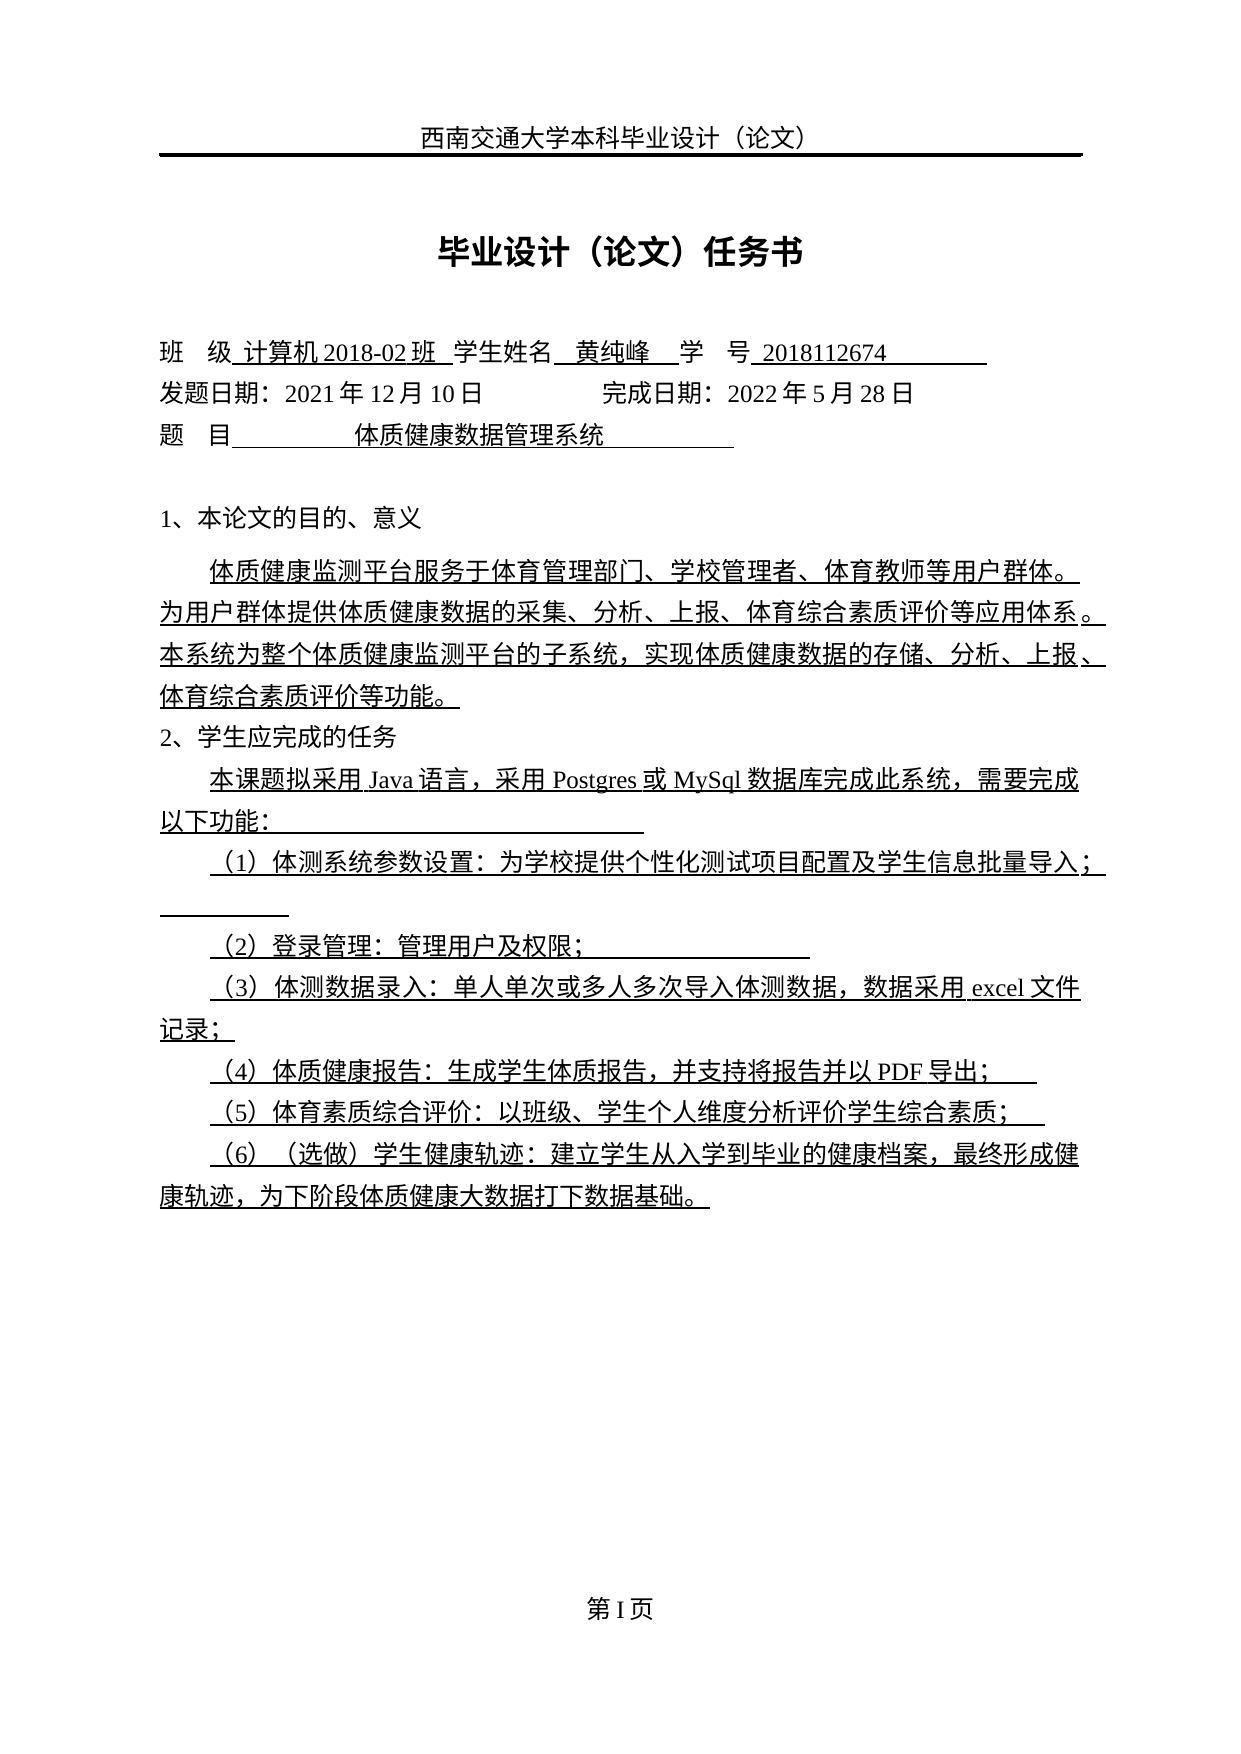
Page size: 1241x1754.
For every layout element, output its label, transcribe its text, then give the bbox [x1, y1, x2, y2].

text 2、学生应完成的任务 [159, 715, 1081, 757]
text （6）（选做）学生健康轨迹：建立学生从入学到毕业的健康档案，最终形成健康轨迹，为下阶段体质健康大数据打下数据基础。 [159, 1132, 1081, 1215]
text 1、本论文的目的、意义 [159, 496, 1081, 538]
text 班 级 计算机2018-02班 学生姓名 黄纯峰 学 号 2018112674 [159, 329, 1081, 371]
text （2）登录管理：管理用户及权限； [159, 923, 1081, 965]
text 体质健康监测平台服务于体育管理部门、学校管理者、体育教师等用户群体。为用户群体提供体质健康数据的采集、分析、上报、体育综合素质评价等应用体系。本系统为整个体质健康监测平台的子系统，实现体质健康数据的存储、分析、上报、体育综合素质评价等功能。 [159, 548, 1081, 715]
text （1）体测系统参数设置：为学校提供个性化测试项目配置及学生信息批量导入； [159, 840, 1081, 923]
text 毕业设计（论文）任务书 [159, 209, 1081, 292]
text （5）体育素质综合评价：以班级、学生个人维度分析评价学生综合素质； [159, 1090, 1081, 1132]
text （4）体质健康报告：生成学生体质报告，并支持将报告并以PDF导出； [159, 1048, 1081, 1090]
text 题 目 体质健康数据管理系统 [159, 413, 1081, 454]
text （3）体测数据录入：单人单次或多人多次导入体测数据，数据采用excel文件记录； [159, 965, 1081, 1048]
text 发题日期：2021年12月10日 完成日期：2022年5月28日 [159, 371, 1081, 413]
text 本课题拟采用Java语言，采用Postgres或MySql数据库完成此系统，需要完成以下功能： [159, 757, 1081, 840]
